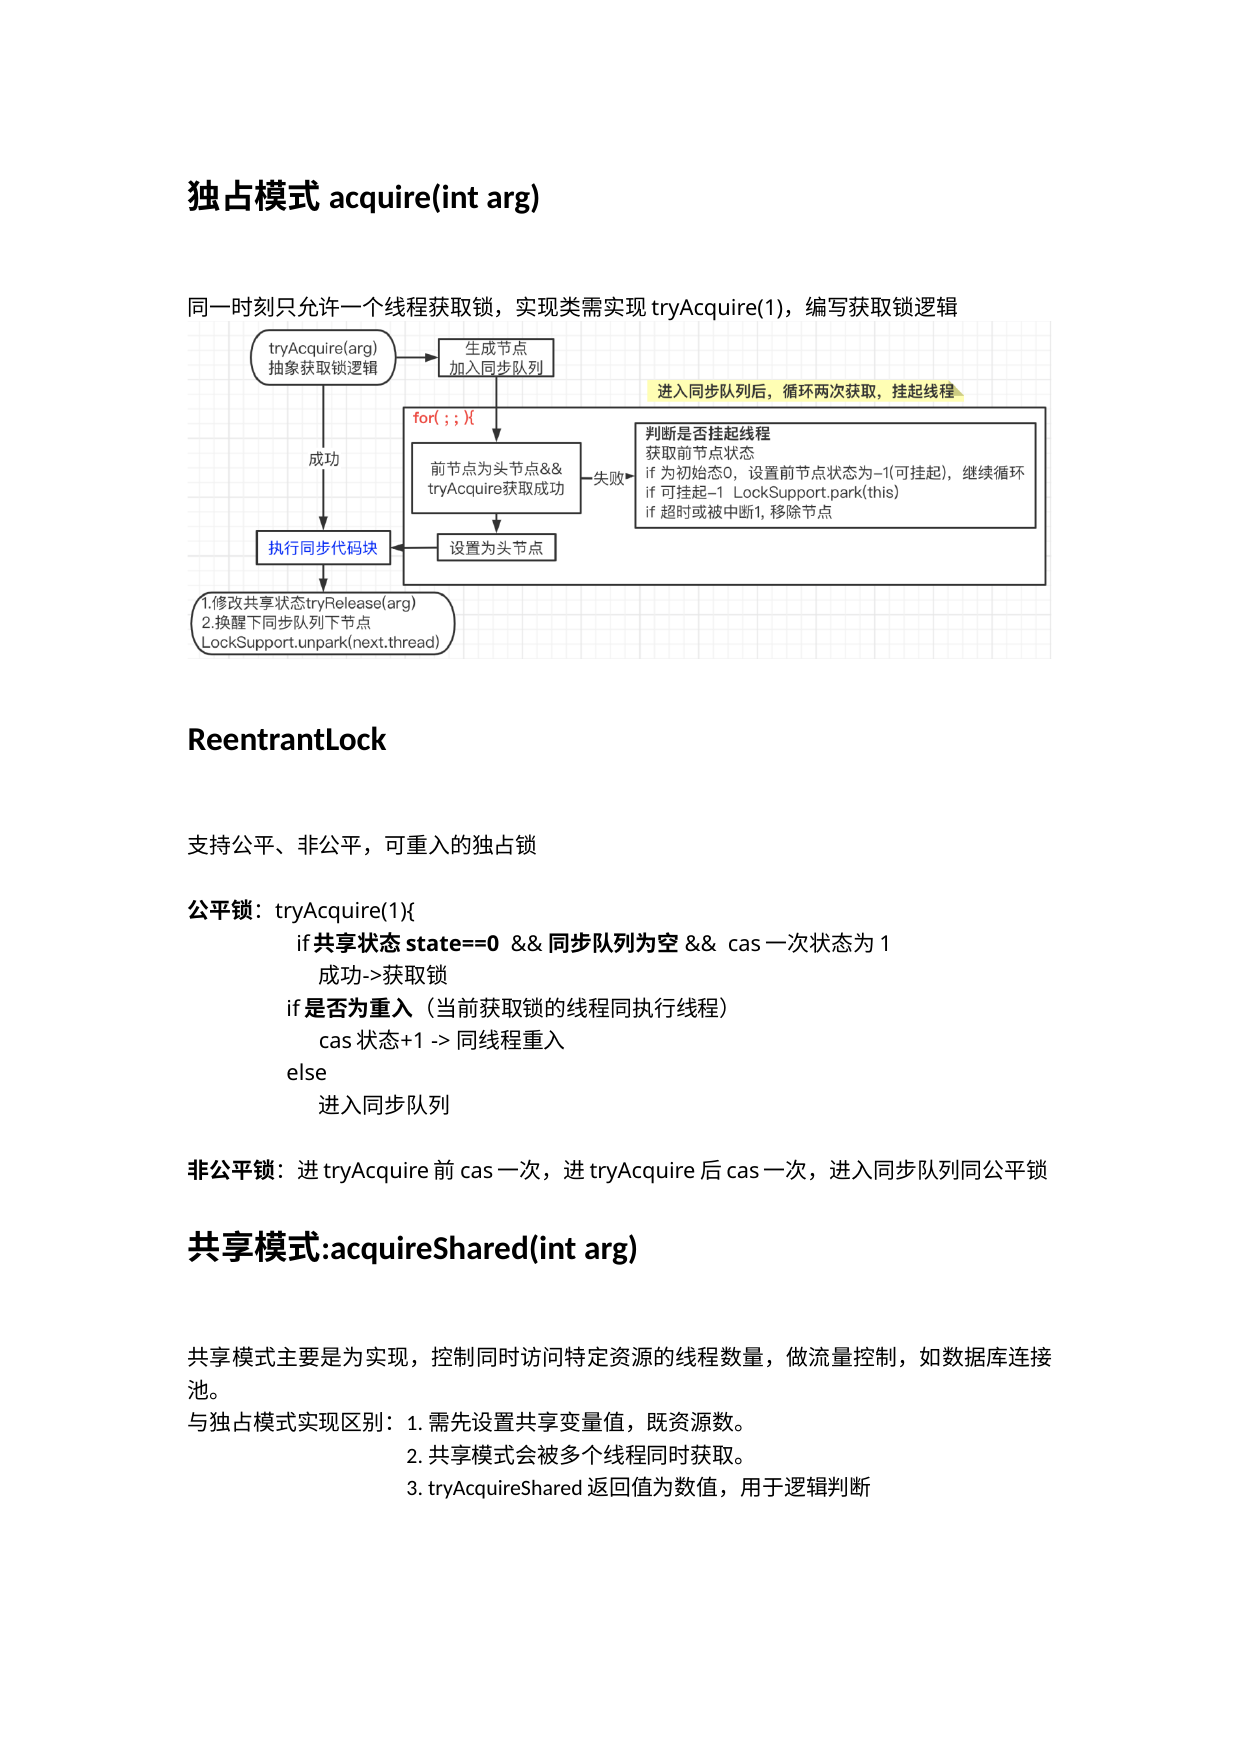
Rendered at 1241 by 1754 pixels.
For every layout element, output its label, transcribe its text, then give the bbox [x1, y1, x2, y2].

text if是否为重入（当前获取锁的线程同执行线程） [231, 991, 1053, 1023]
text 成功->获取锁 [275, 958, 1053, 991]
subtitle ReentrantLock [187, 706, 1053, 771]
text 共享模式主要是为实现，控制同时访问特定资源的线程数量，做流量控制，如数据库连接池。 [187, 1340, 1053, 1405]
text 公平锁：tryAcquire(1){ [187, 893, 1053, 926]
text 与独占模式实现区别：1. 需先设置共享变量值，既资源数。 [187, 1405, 1053, 1437]
picture [187, 321, 1052, 659]
text if共享状态state==0 && 同步队列为空 && cas一次状态为1 [187, 926, 1053, 958]
list 共享模式会被多个线程同时获取。 [362, 1437, 1053, 1470]
text 同一时刻只允许一个线程获取锁，实现类需实现tryAcquire(1)，编写获取锁逻辑 [187, 289, 1053, 322]
subtitle 独占模式 acquire(int arg) [187, 162, 1053, 227]
text 支持公平、非公平，可重入的独占锁 [187, 828, 1053, 861]
text else [231, 1056, 1053, 1088]
text 非公平锁：进tryAcquire前cas一次，进tryAcquire后cas一次，进入同步队列同公平锁 [187, 1153, 1053, 1186]
text cas状态+1 -> 同线程重入 [275, 1023, 1053, 1056]
subtitle 共享模式:acquireShared(int arg) [187, 1213, 1053, 1278]
list tryAcquireShared返回值为数值，用于逻辑判断 [362, 1470, 1053, 1502]
text 进入同步队列 [275, 1088, 1053, 1121]
